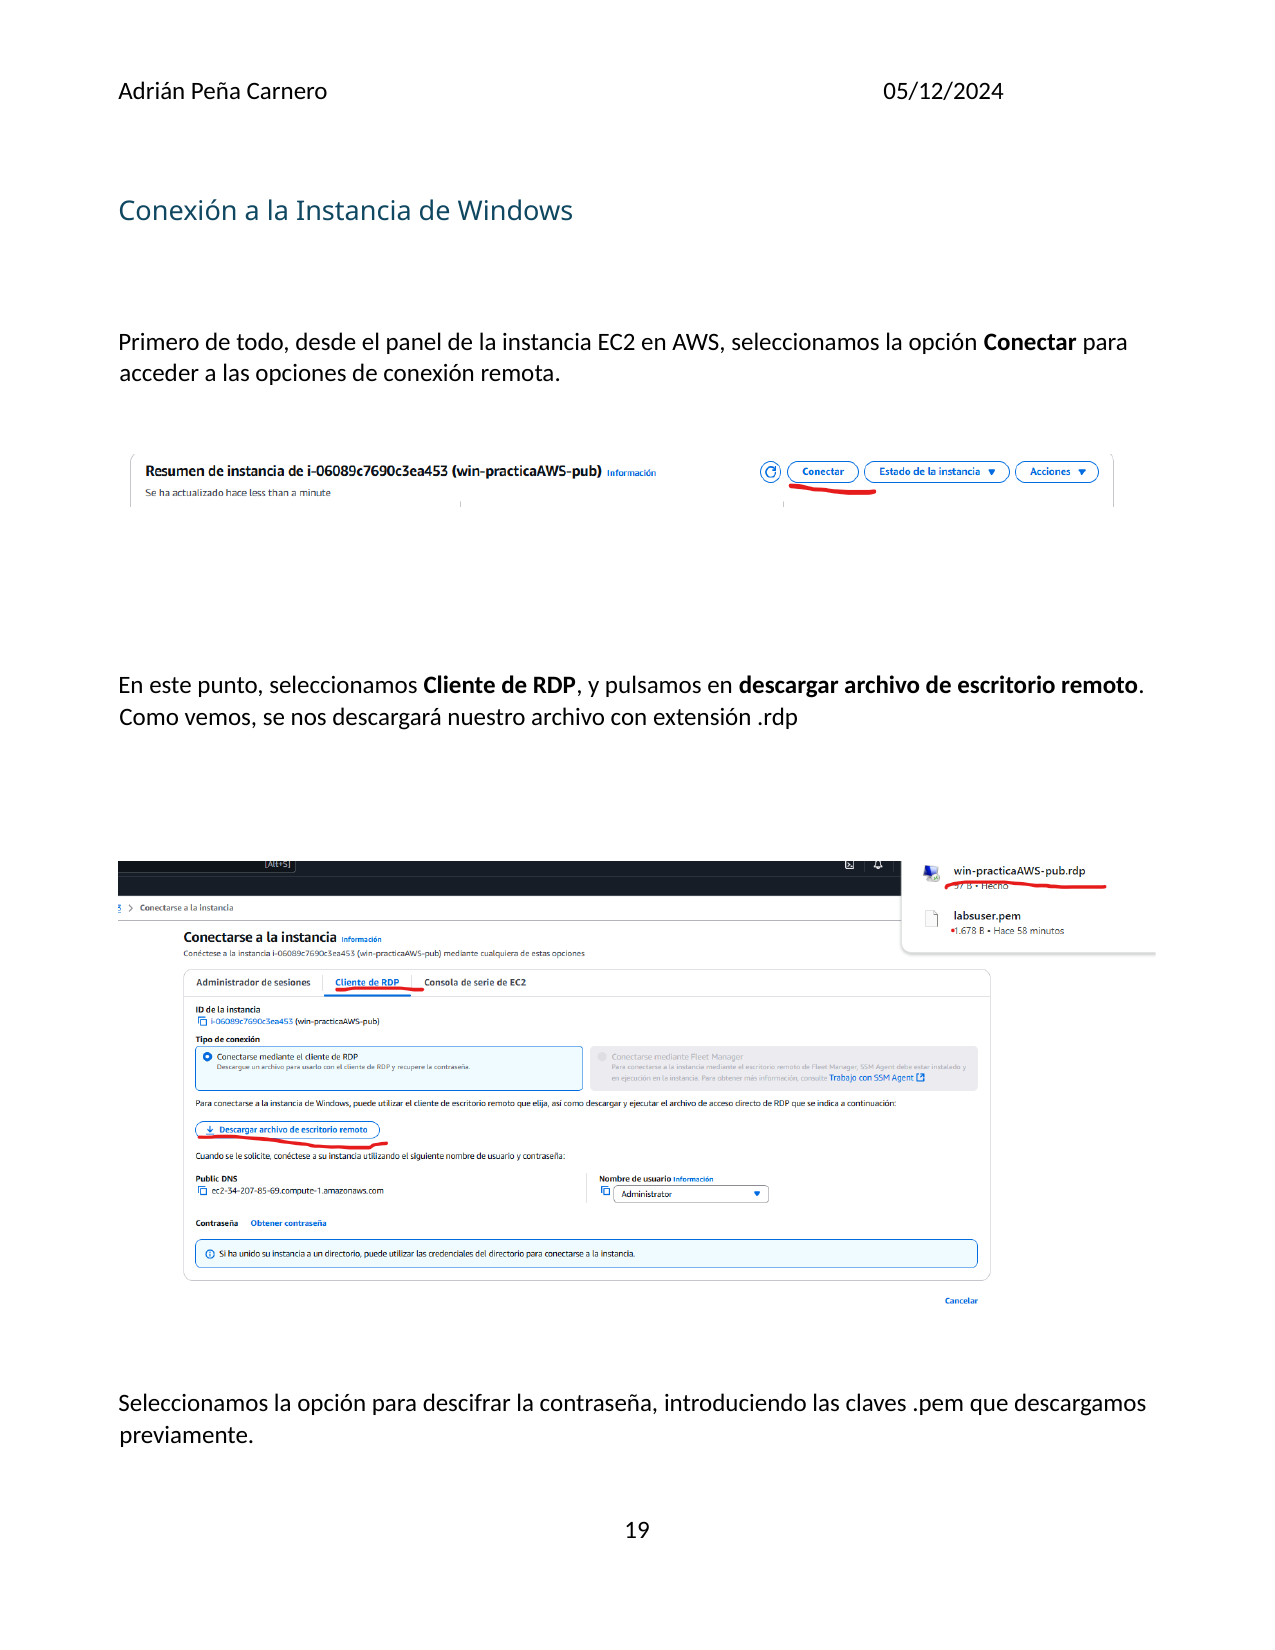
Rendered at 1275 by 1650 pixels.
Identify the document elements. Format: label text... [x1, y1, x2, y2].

text Seleccionamos la opción para descifrar la contraseña, introduciendo las claves .pem que descargamos previamente. [118, 1387, 1156, 1481]
picture [118, 454, 1156, 507]
text Primero de todo, desde el panel de la instancia EC2 en AWS, seleccionamos la opción Conectar para acceder a las opciones de conexión remota. [118, 326, 1156, 388]
text En este punto, seleccionamos Cliente de RDP, y pulsamos en descargar archivo de escritorio remoto. Como vemos, se nos descargará nuestro archivo con extensión .rdp [118, 669, 1156, 731]
subtitle Conexión a la Instancia de Windows [118, 191, 1156, 228]
picture [118, 861, 1156, 1322]
